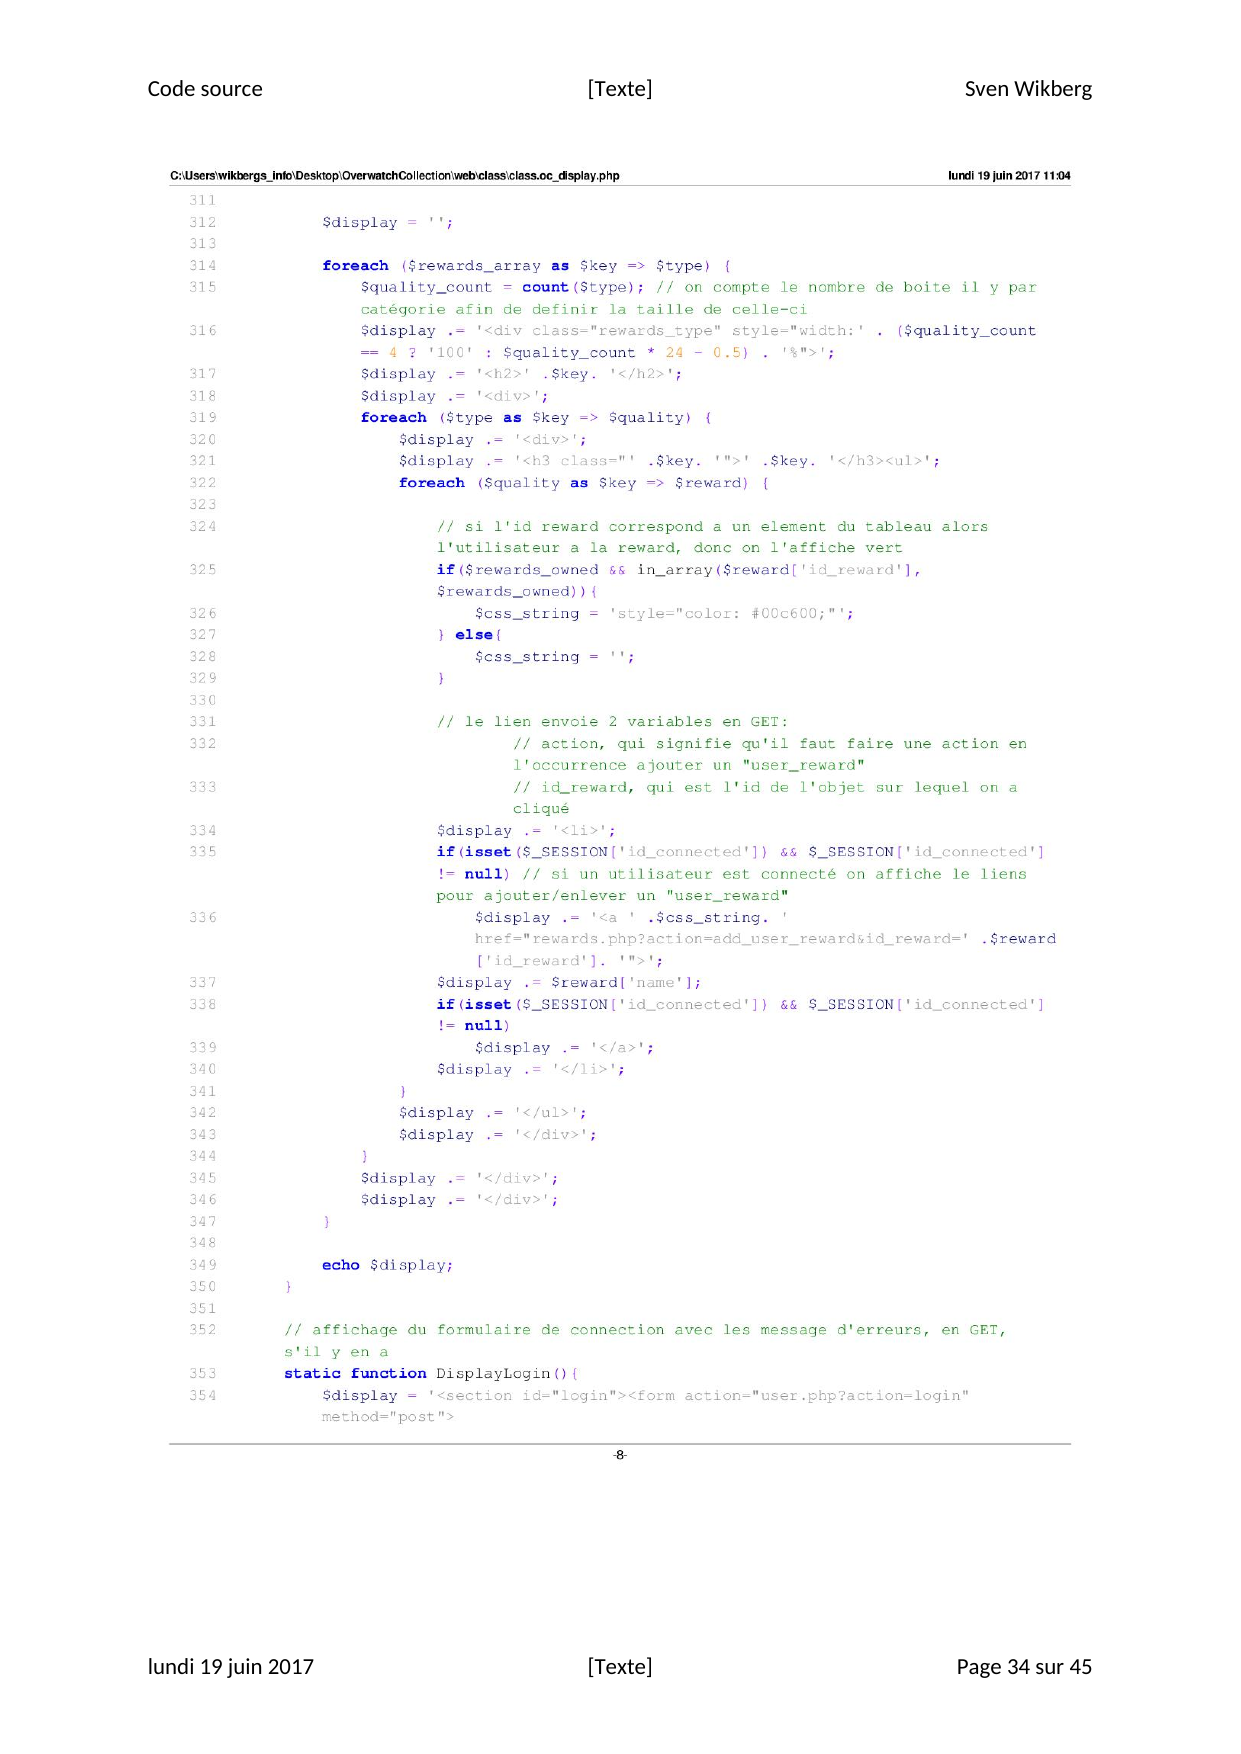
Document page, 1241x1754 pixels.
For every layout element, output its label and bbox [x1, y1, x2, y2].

picture [147, 147, 1093, 1484]
